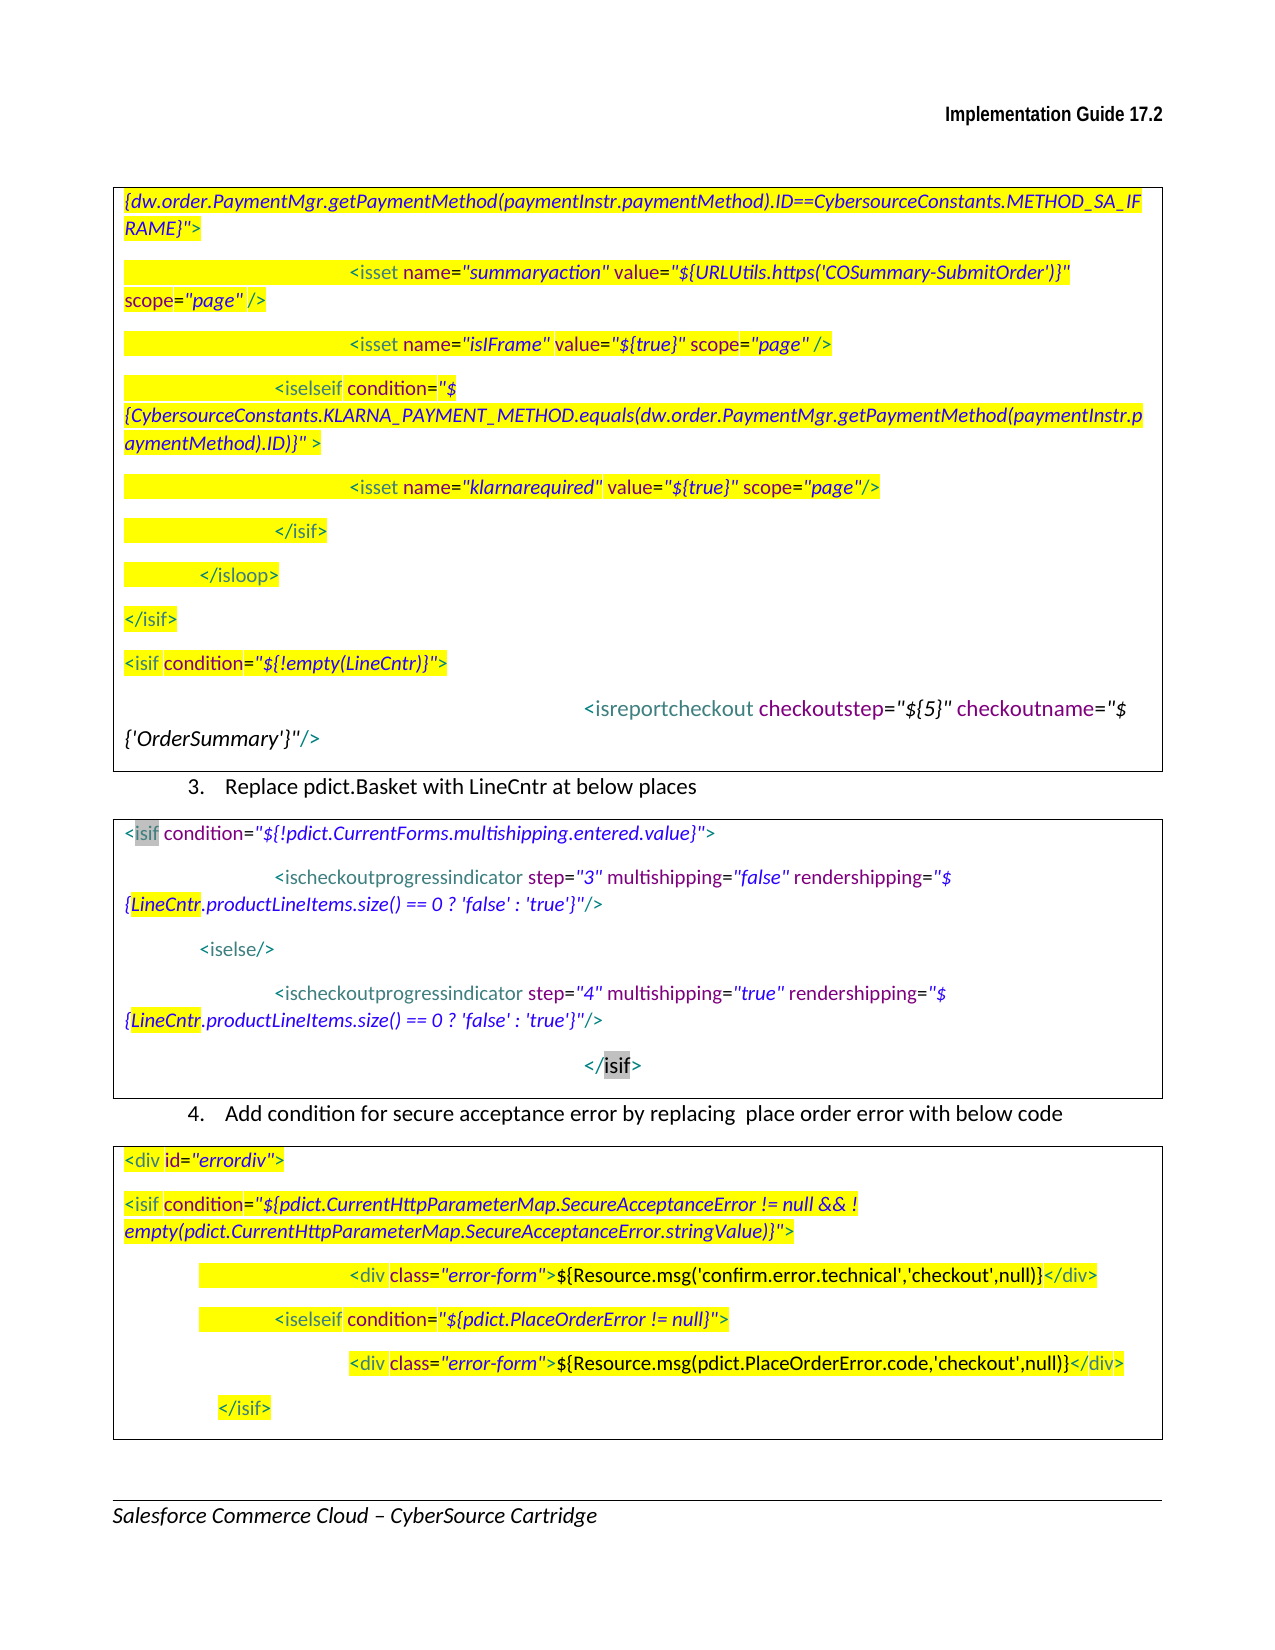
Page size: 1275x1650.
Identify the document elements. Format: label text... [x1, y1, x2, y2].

table_header <isif condition="${!pdict.CurrentForms.multishipping.entered.value}"> <ischeckoutprogressindicator step="3" multishipping="false" rendershipping="${LineCntr.productLineItems.size() == 0 ? 'false' : 'true'}"/> <iselse/> <ischeckoutprogressindicator step="4" multishipping="true" rendershipping="${LineCntr.productLineItems.size() == 0 ? 'false' : 'true'}"/> </isif> [114, 820, 1162, 1098]
list Replace pdict.Basket with LineCntr at below places [187, 772, 1162, 800]
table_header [114, 188, 1162, 771]
list Add condition for secure acceptance error by replacing place order error with below code [187, 1099, 1162, 1127]
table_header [114, 1147, 1162, 1439]
